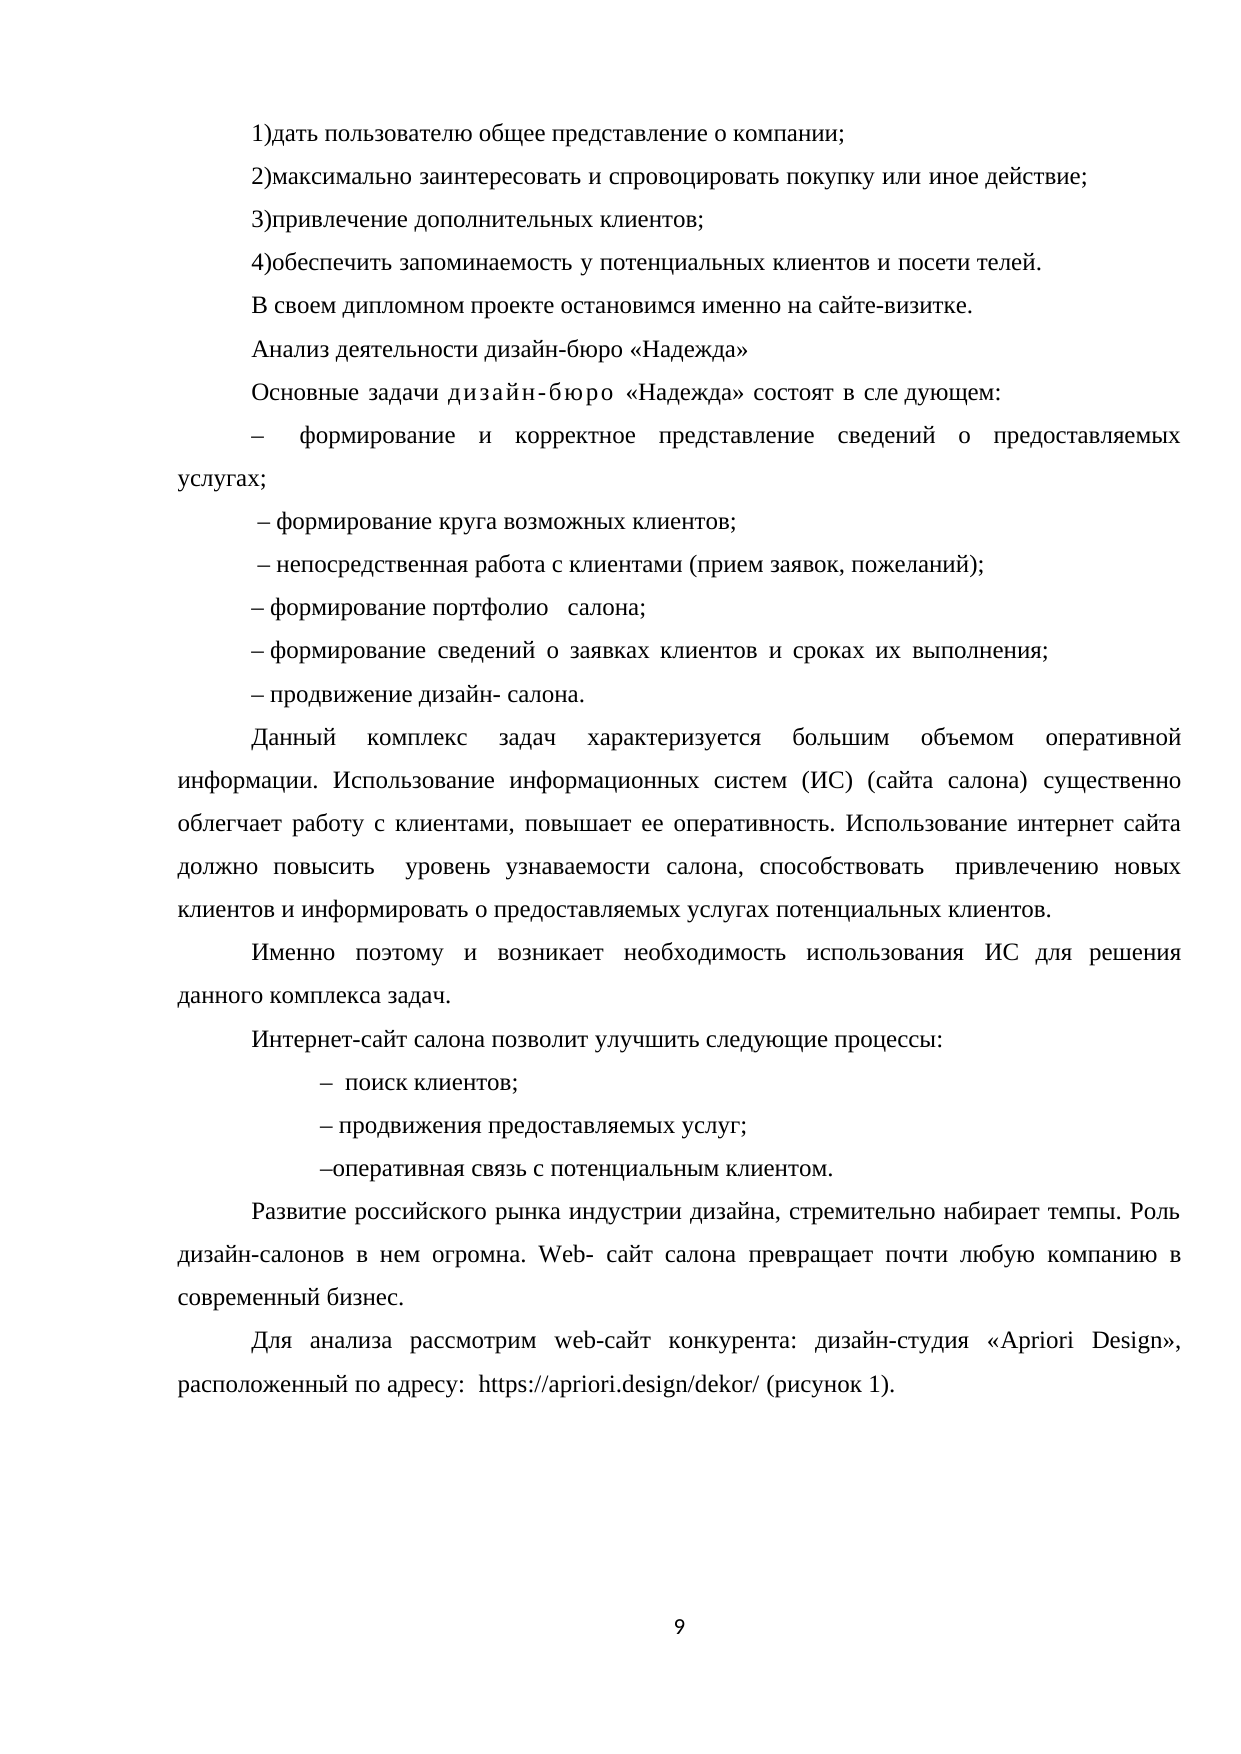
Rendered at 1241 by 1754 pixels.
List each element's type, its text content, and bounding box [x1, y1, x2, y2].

text – формирование портфолио салона; [177, 592, 1181, 621]
text Развитие российского рынка индустрии дизайна, стремительно набирает темпы. Роль дизайн-салонов в нем огромна. Web- сайт салона превращает почти любую компанию в современный бизнес. [177, 1196, 1181, 1311]
text – формирование круга возможных клиентов; [177, 506, 1181, 535]
text 3)привлечение дополнительных клиентов; [177, 204, 1181, 233]
text 1)дать пользователю общее представление о компании; [177, 118, 1181, 147]
text 4)обеспечить запоминаемость у потенциальных клиентов и посети телей. [177, 247, 1181, 276]
text – формирование сведений о заявках клиентов и сроках их выполнения; [177, 636, 1181, 664]
text – поиск клиентов; [177, 1067, 1181, 1096]
text В своем дипломном проекте остановимся именно на сайте-визитке. [177, 291, 1181, 319]
text 2)максимально заинтересовать и спровоцировать покупку или иное действие; [177, 161, 1181, 190]
text – формирование и корректное представление сведений о предоставляемых услугах; [177, 420, 1181, 492]
text Для анализа рассмотрим web-сайт конкурента: дизайн-студия «Apriori Design», расположенный по адресу: https://apriori.design/dekor/ (рисунок 1). [177, 1326, 1181, 1397]
text – продвижение дизайн- салона. [177, 679, 1181, 707]
text – непосредственная работа с клиентами (прием заявок, пожеланий); [177, 549, 1181, 578]
text Интернет-сайт салона позволит улучшить следующие процессы: [177, 1024, 1181, 1052]
text Основные задачи дизайн-бюро «Надежда» состоят в сле дующем: [177, 377, 1181, 406]
text –оперативная связь с потенциальным клиентом. [177, 1153, 1181, 1182]
text – продвижения предоставляемых услуг; [177, 1110, 1181, 1139]
text Данный комплекс задач характеризуется большим объемом оперативной информации. Использование информационных систем (ИС) (сайта салона) существенно облегчает работу с клиентами, повышает ее оперативность. Использование интернет сайта должно повысить уровень узнаваемости салона, способствовать привлечению новых клиентов и информировать о предоставляемых услугах потенциальных клиентов. [177, 722, 1181, 923]
text Именно поэтому и возникает необходимость использования ИС для решения данного комплекса задач. [177, 937, 1181, 1009]
text Анализ деятельности дизайн-бюро «Надежда» [177, 334, 1181, 362]
